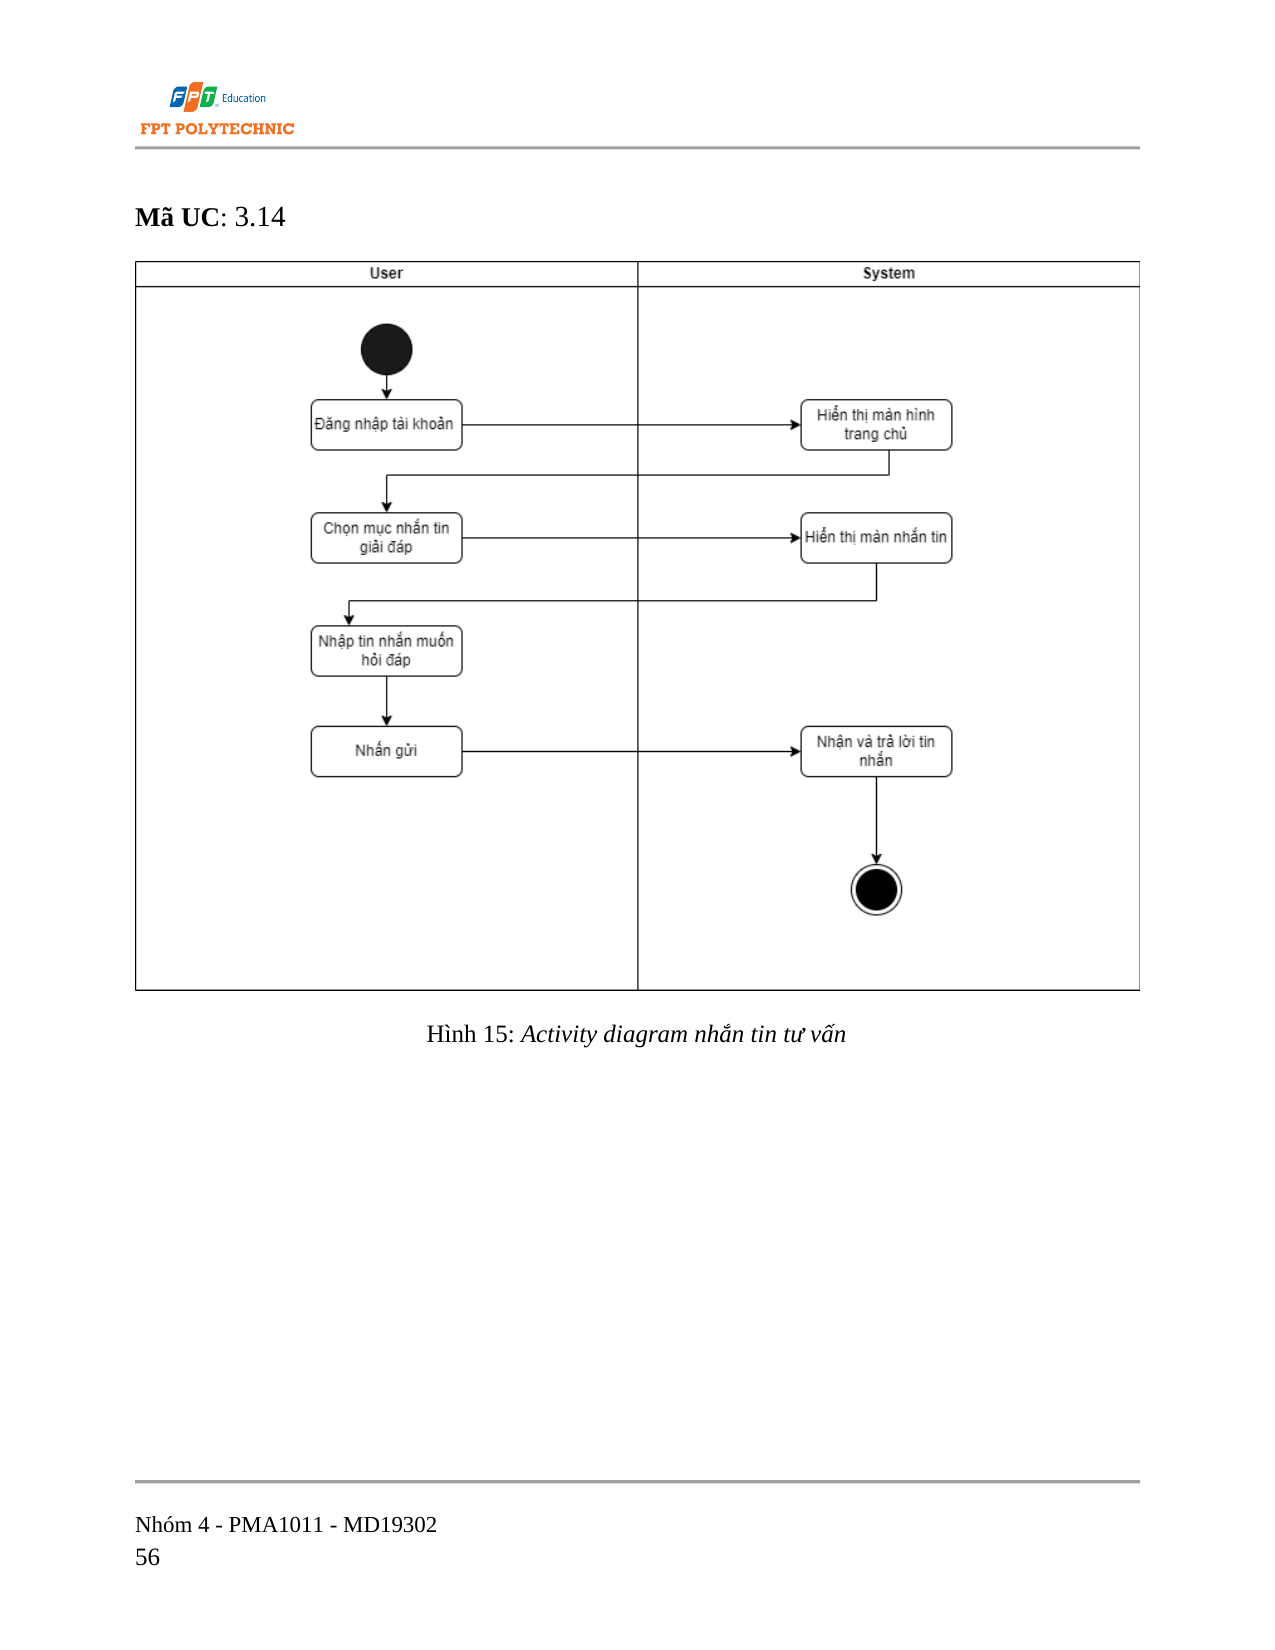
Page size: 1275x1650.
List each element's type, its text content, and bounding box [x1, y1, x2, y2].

text Mã UC: 3.14 [135, 199, 1140, 233]
picture [135, 75, 299, 147]
picture [135, 261, 1140, 991]
text Hình 15: Activity diagram nhắn tin tư vấn [135, 1019, 1140, 1048]
